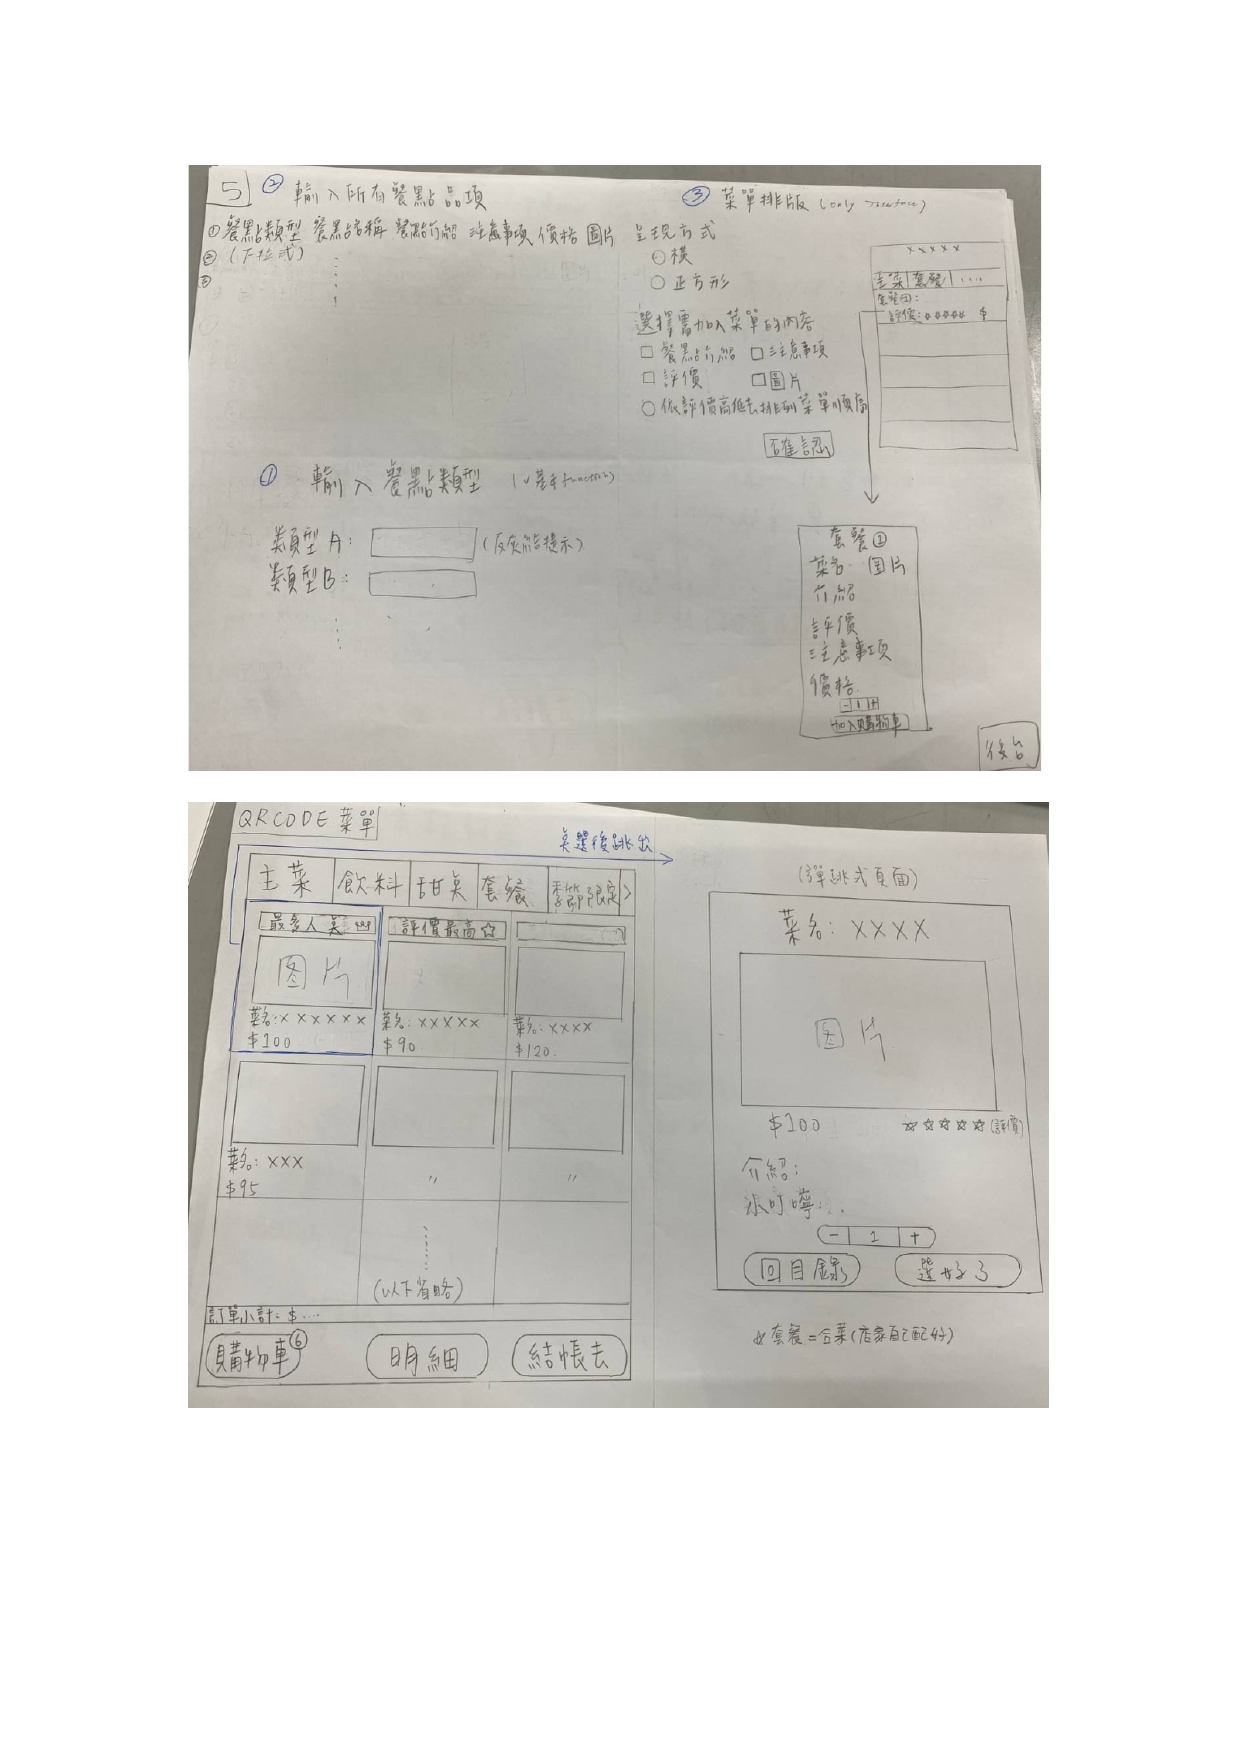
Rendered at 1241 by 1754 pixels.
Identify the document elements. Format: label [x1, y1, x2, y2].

picture [188, 802, 1049, 1408]
picture [188, 165, 1042, 771]
